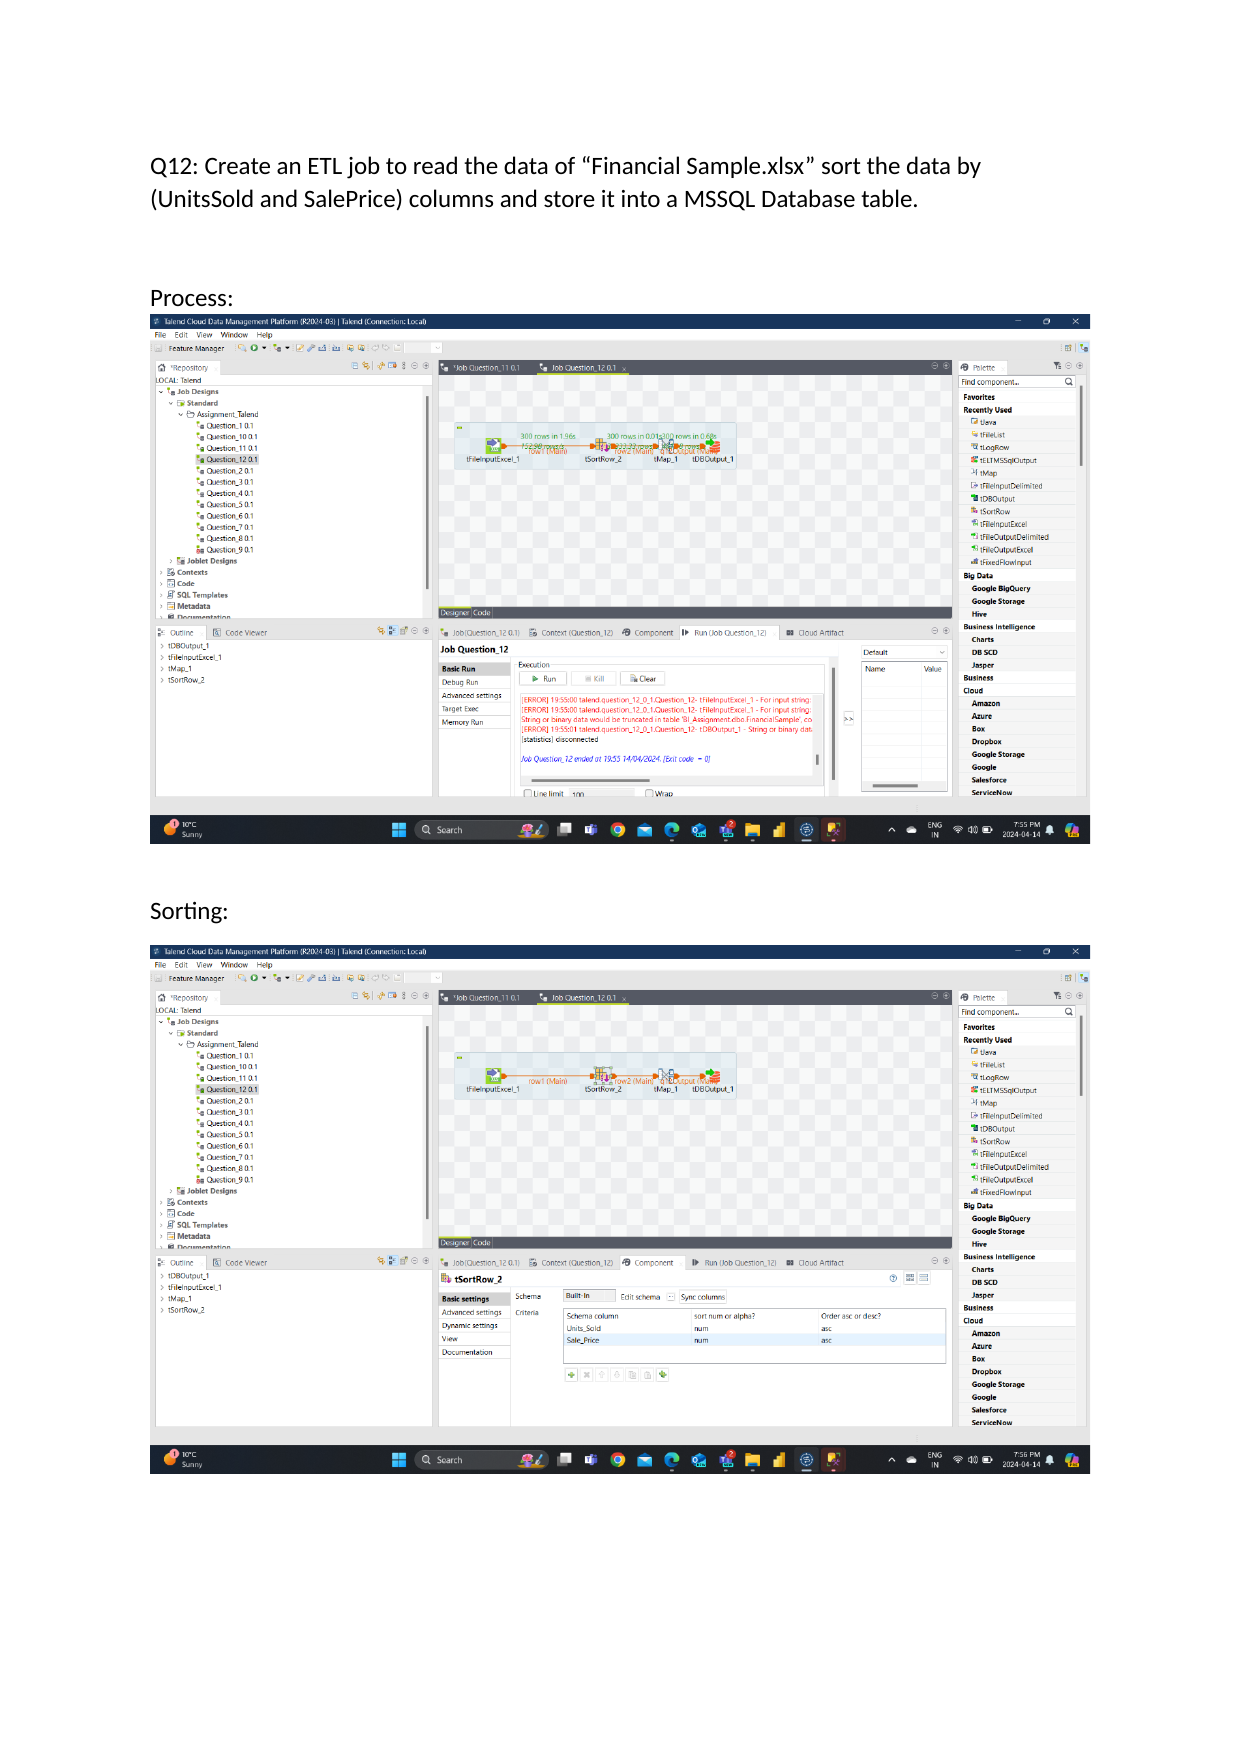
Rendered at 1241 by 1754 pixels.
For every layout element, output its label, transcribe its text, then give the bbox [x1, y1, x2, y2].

text Sorting: [150, 862, 1090, 926]
picture [150, 314, 1091, 844]
text Q12: Create an ETL job to read the data of “Financial Sample.xlsx” sort the data by (UnitsSold and SalePrice) columns and store it into a MSSQL Database table. [150, 150, 1090, 213]
picture [150, 945, 1091, 1474]
text Process: [150, 282, 1090, 314]
